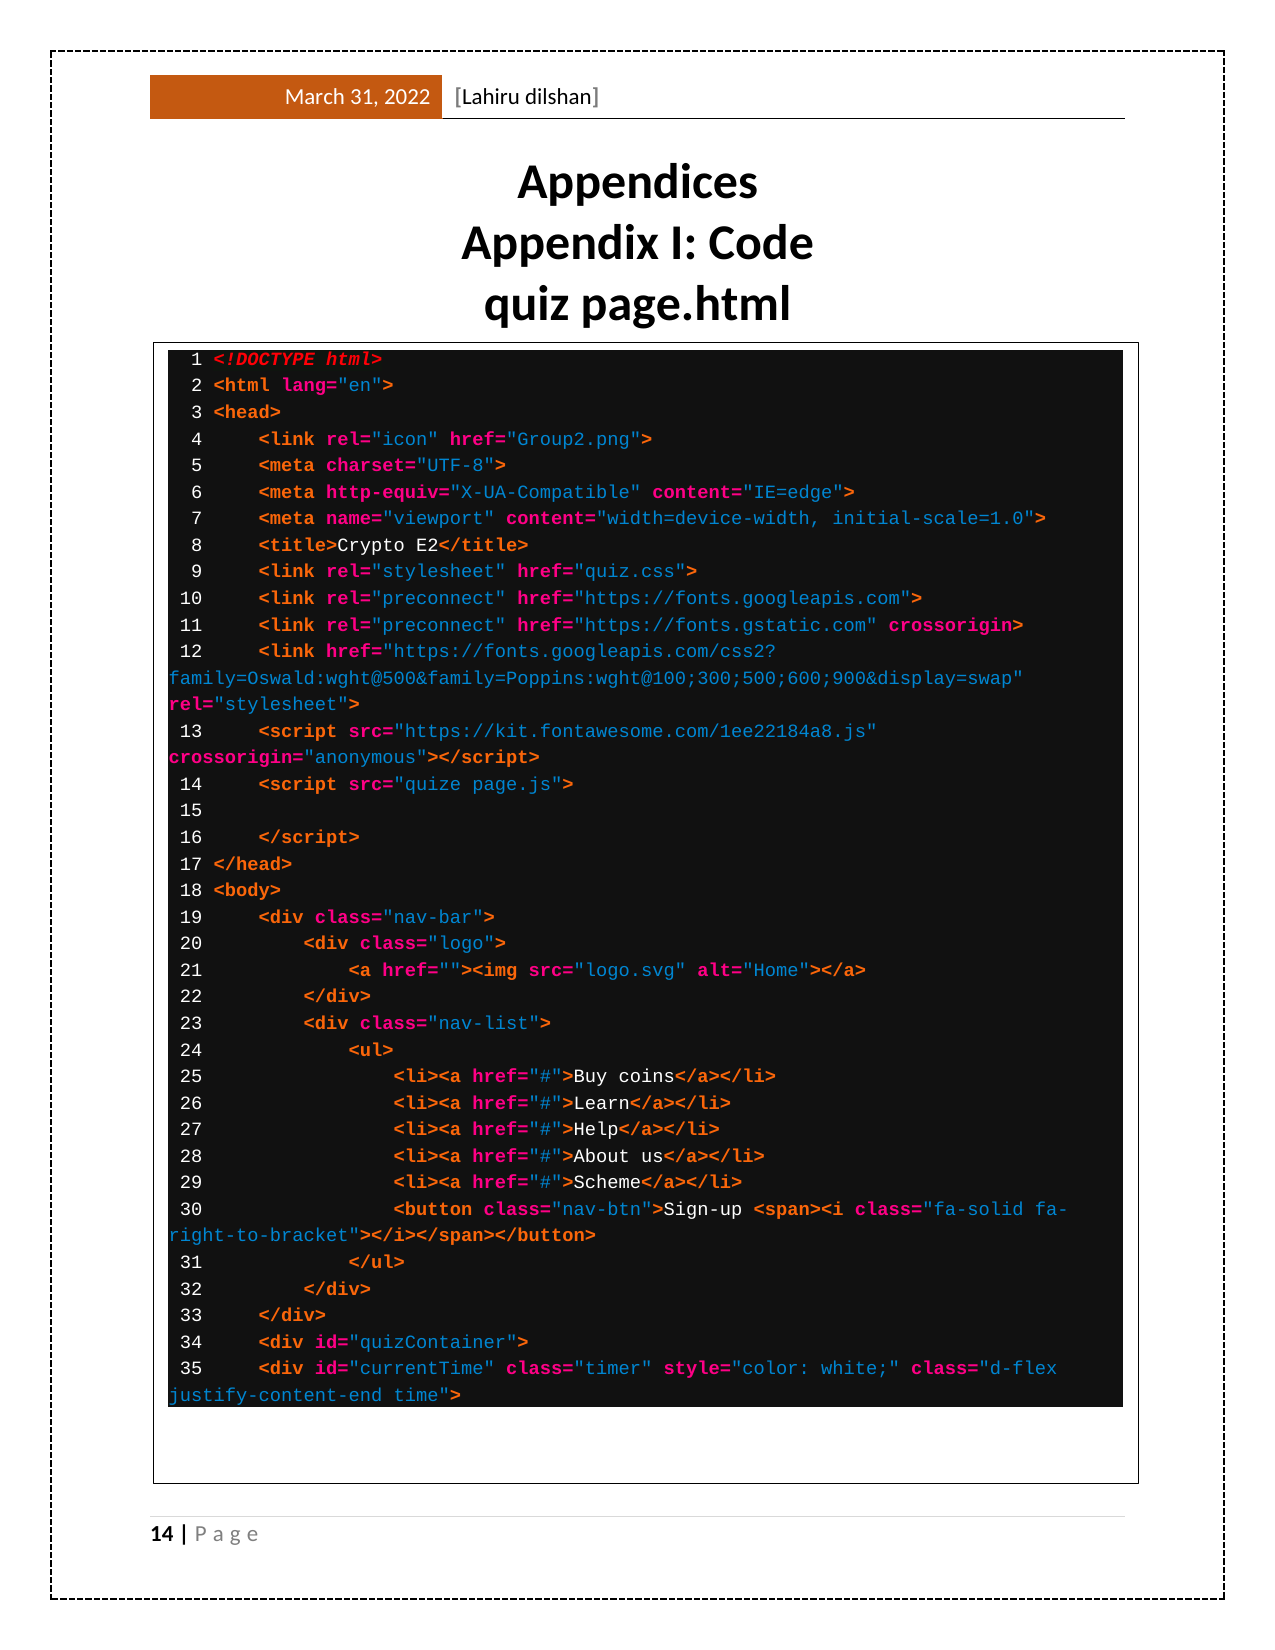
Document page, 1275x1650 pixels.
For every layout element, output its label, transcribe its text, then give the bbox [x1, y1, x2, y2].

text Appendix I: Code [150, 211, 1125, 272]
text Appendices [150, 150, 1125, 211]
text quiz page.html [150, 272, 1125, 333]
